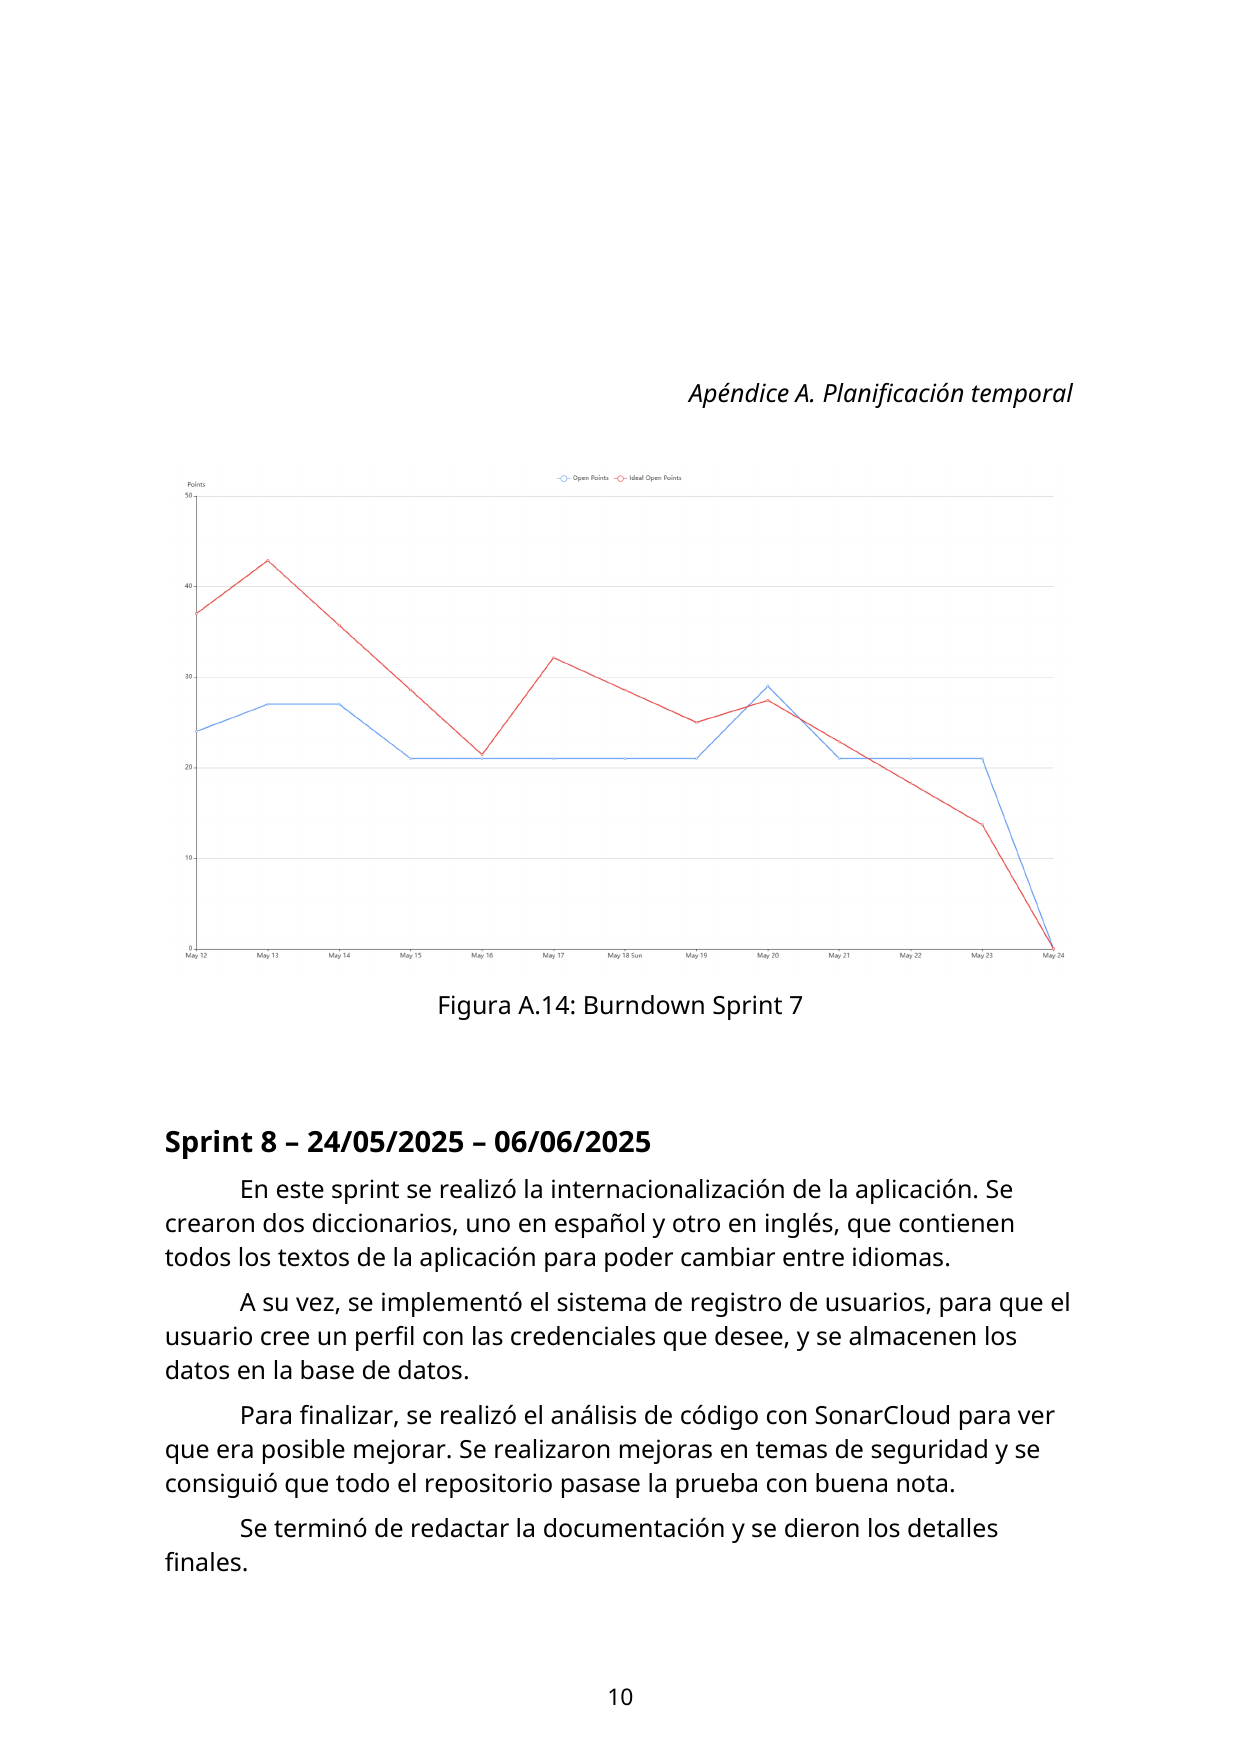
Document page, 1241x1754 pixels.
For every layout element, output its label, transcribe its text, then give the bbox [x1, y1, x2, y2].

text Para finalizar, se realizó el análisis de código con SonarCloud para ver que era posible mejorar. Se realizaron mejoras en temas de seguridad y se consiguió que todo el repositorio pasase la prueba con buena nota. [164, 1397, 1076, 1500]
picture [164, 465, 1077, 977]
text Se terminó de redactar la documentación y se dieron los detalles finales. [164, 1510, 1076, 1578]
text Sprint 8 – 24/05/2025 – 06/06/2025 [164, 1122, 1076, 1161]
text Figura A.14: Burndown Sprint 7 [164, 987, 1076, 1022]
text A su vez, se implementó el sistema de registro de usuarios, para que el usuario cree un perfil con las credenciales que desee, y se almacenen los datos en la base de datos. [164, 1285, 1076, 1387]
text En este sprint se realizó la internacionalización de la aplicación. Se crearon dos diccionarios, uno en español y otro en inglés, que contienen todos los textos de la aplicación para poder cambiar entre idiomas. [164, 1172, 1076, 1274]
text Apéndice A. Planificación temporal [164, 376, 1076, 410]
